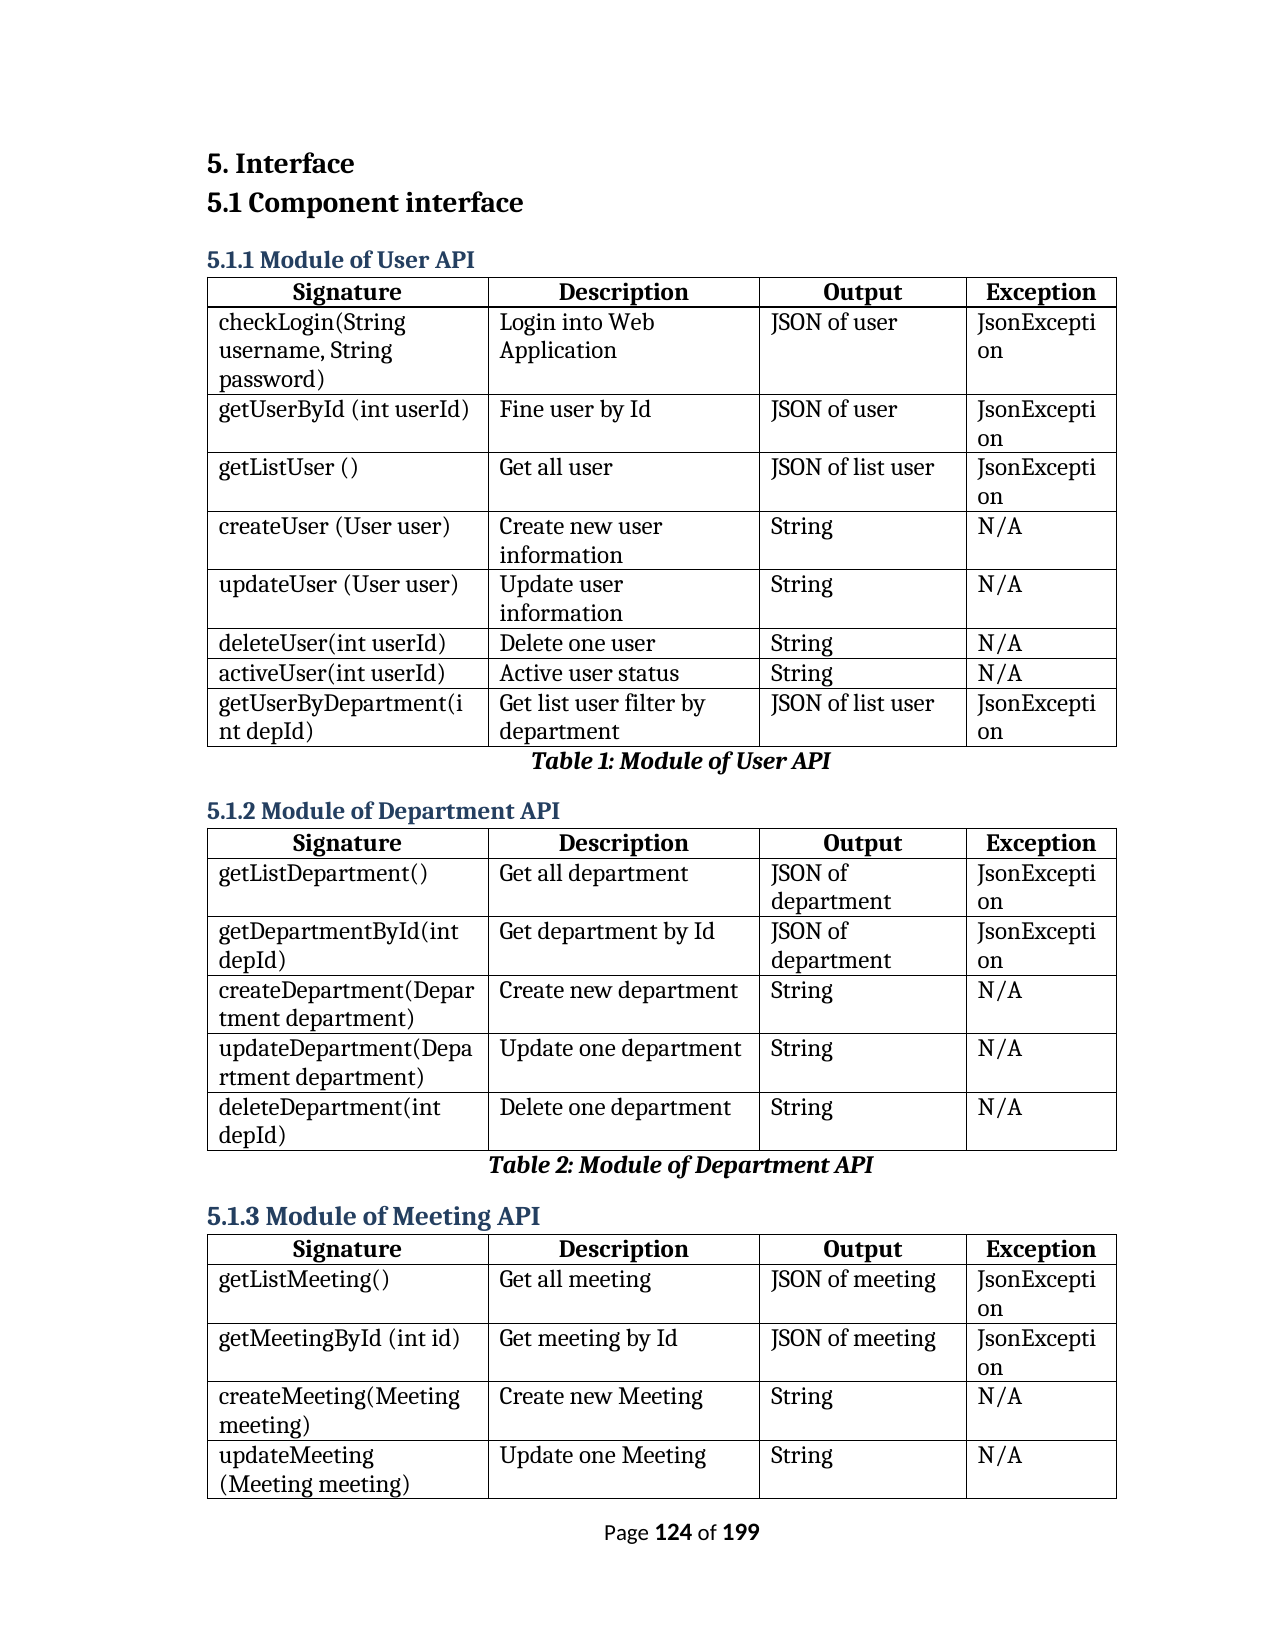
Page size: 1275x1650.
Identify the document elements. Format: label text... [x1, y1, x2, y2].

table_cell JSON of meeting [760, 1324, 966, 1381]
subtitle 5.1.2 Module of Department API [207, 797, 1157, 825]
table_header Description [489, 1235, 759, 1264]
table_cell getMeetingById (int id) [208, 1324, 488, 1381]
table_cell String [760, 659, 966, 687]
table_cell updateUser (User user) [208, 570, 488, 628]
table_cell N/A [967, 1034, 1116, 1092]
table_cell JSON of department [760, 859, 966, 916]
table_cell Get meeting by Id [489, 1324, 759, 1381]
table_cell Create new user information [489, 512, 759, 569]
table_cell String [760, 629, 966, 658]
table_cell getDepartmentById(int depId) [208, 917, 488, 974]
table_header Output [760, 829, 966, 857]
table_cell JSON of user [760, 308, 966, 394]
subtitle 5.1.1 Module of User API [207, 246, 1157, 274]
table_cell String [760, 1034, 966, 1092]
table_cell updateMeeting (Meeting meeting) [208, 1441, 488, 1498]
table_cell getListDepartment() [208, 859, 488, 916]
table_cell getUserById (int userId) [208, 395, 488, 452]
table_cell N/A [967, 659, 1116, 687]
table_cell String [760, 976, 966, 1033]
table_header Output [760, 278, 966, 306]
table_cell String [760, 1441, 966, 1498]
table_cell N/A [967, 1382, 1116, 1440]
table_cell deleteDepartment(int depId) [208, 1093, 488, 1150]
table_cell Delete one user [489, 629, 759, 658]
subtitle 5.1.3 Module of Meeting API [207, 1201, 1157, 1232]
table_cell N/A [967, 512, 1116, 569]
table_cell N/A [967, 1441, 1116, 1498]
table_cell JsonException [967, 1324, 1116, 1381]
table_header Exception [967, 829, 1116, 857]
table_cell Delete one department [489, 1093, 759, 1150]
table_cell String [760, 1382, 966, 1440]
table_cell JSON of meeting [760, 1265, 966, 1323]
table_header Exception [967, 278, 1116, 306]
table_cell Get department by Id [489, 917, 759, 974]
table_cell createDepartment(Department department) [208, 976, 488, 1033]
table_header Signature [208, 1235, 488, 1264]
table_cell activeUser(int userId) [208, 659, 488, 687]
table_cell JSON of user [760, 395, 966, 452]
table_cell Create new department [489, 976, 759, 1033]
table_cell JSON of list user [760, 689, 966, 746]
table_cell updateDepartment(Department department) [208, 1034, 488, 1092]
table_cell Login into Web Application [489, 308, 759, 394]
table_cell JsonException [967, 1265, 1116, 1323]
table_cell getListMeeting() [208, 1265, 488, 1323]
table_cell N/A [967, 976, 1116, 1033]
table_cell getListUser () [208, 453, 488, 511]
table_cell deleteUser(int userId) [208, 629, 488, 658]
table_cell createMeeting(Meeting meeting) [208, 1382, 488, 1440]
table_cell createUser (User user) [208, 512, 488, 569]
text 5. Interface 5.1 Component interface [207, 148, 1157, 220]
table_cell JsonException [967, 689, 1116, 746]
table_cell JsonException [967, 395, 1116, 452]
table_cell JsonException [967, 308, 1116, 394]
table_cell JsonException [967, 453, 1116, 511]
table_cell String [760, 570, 966, 628]
table_cell Update user information [489, 570, 759, 628]
table_cell String [760, 1093, 966, 1150]
table_header Description [489, 278, 759, 306]
table_cell JsonException [967, 859, 1116, 916]
table_cell Fine user by Id [489, 395, 759, 452]
table_cell N/A [967, 629, 1116, 658]
table_header Description [489, 829, 759, 857]
table_cell N/A [967, 1093, 1116, 1150]
table_cell Get all meeting [489, 1265, 759, 1323]
table_cell Get all department [489, 859, 759, 916]
table_cell Active user status [489, 659, 759, 687]
table_cell Get list user filter by department [489, 689, 759, 746]
table_cell getUserByDepartment(int depId) [208, 689, 488, 746]
table_cell Update one Meeting [489, 1441, 759, 1498]
table_header Output [760, 1235, 966, 1264]
table_cell String [760, 512, 966, 569]
table_header Exception [967, 1235, 1116, 1264]
table_cell Create new Meeting [489, 1382, 759, 1440]
table_header Signature [208, 829, 488, 857]
table_cell JSON of department [760, 917, 966, 974]
table_cell JSON of list user [760, 453, 966, 511]
table_cell Get all user [489, 453, 759, 511]
table_cell JsonException [967, 917, 1116, 974]
table_cell checkLogin(String username, String password) [208, 308, 488, 394]
table_cell N/A [967, 570, 1116, 628]
table_header Signature [208, 278, 488, 306]
table_cell Update one department [489, 1034, 759, 1092]
